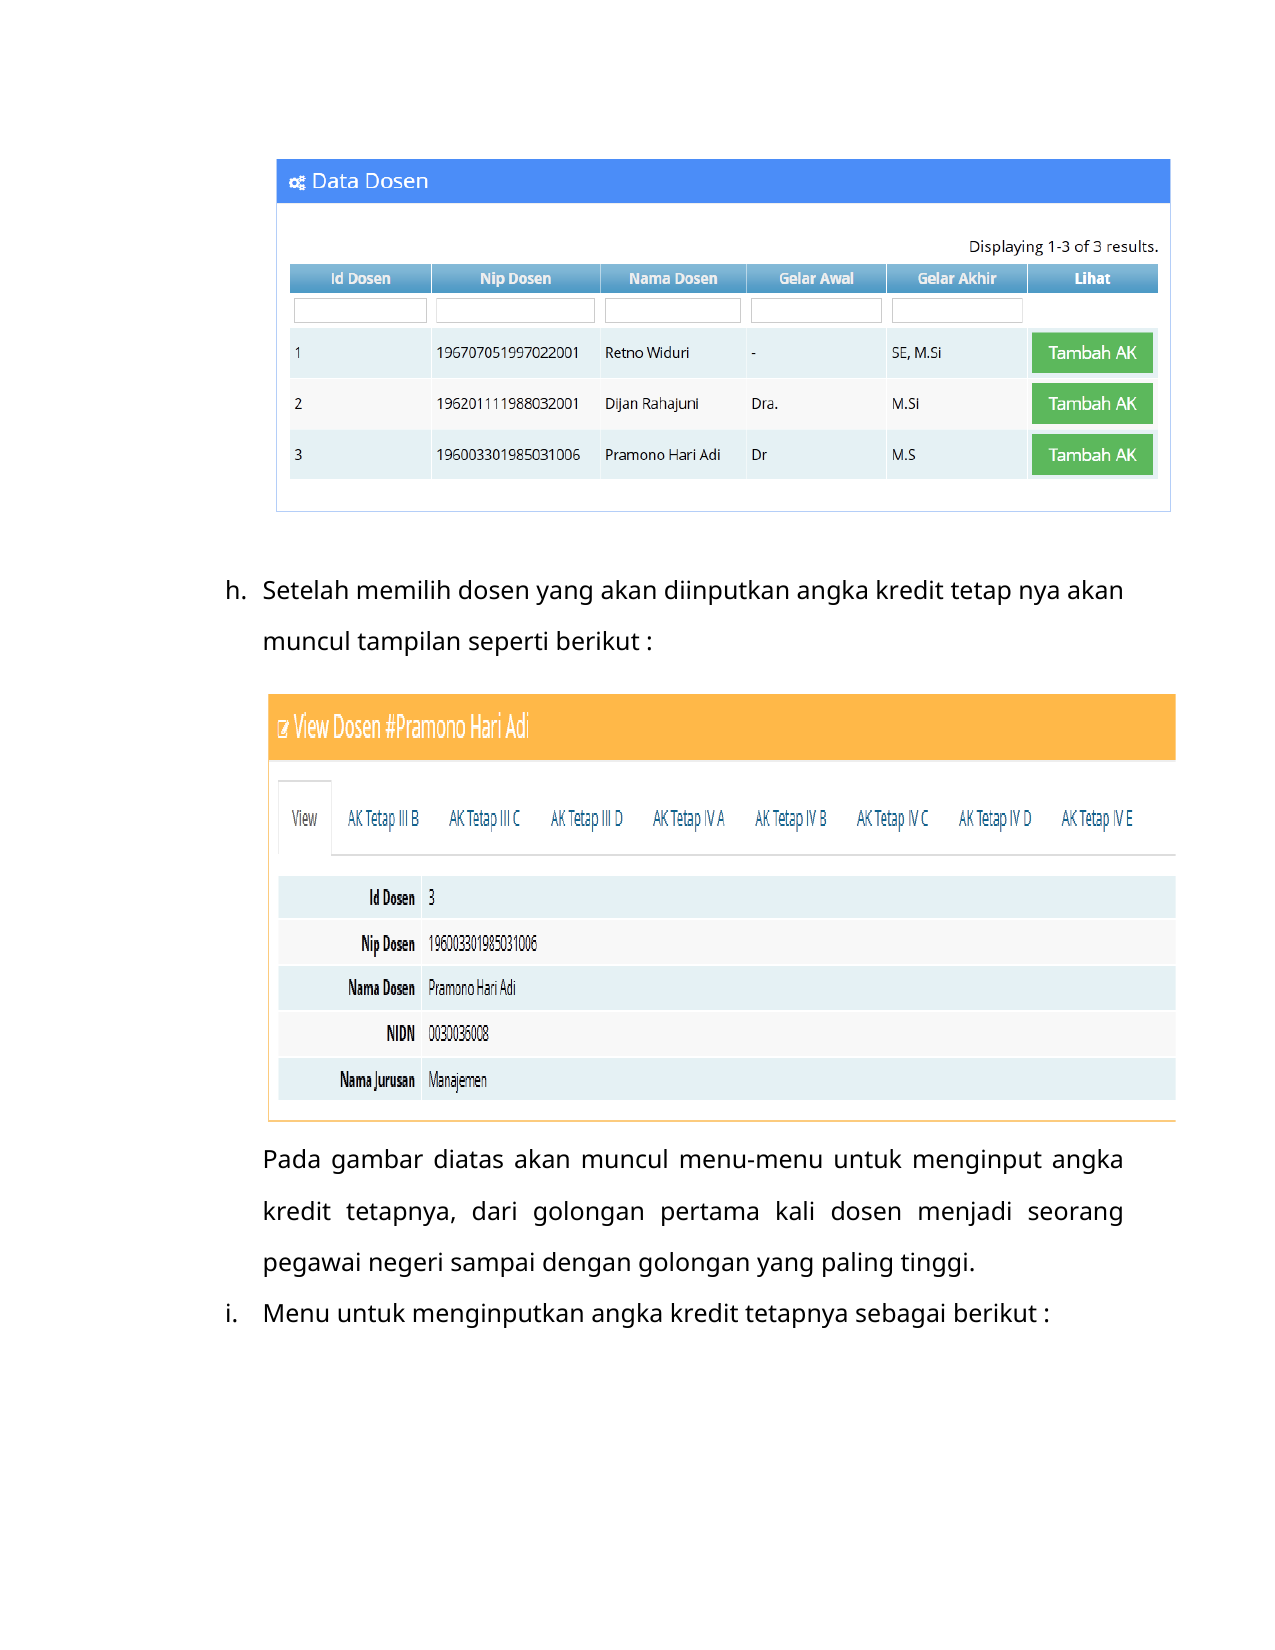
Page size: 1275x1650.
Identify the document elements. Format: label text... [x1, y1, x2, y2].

list Pada gambar diatas akan muncul menu-menu untuk menginput angka kredit tetapnya, dari golongan pertama kali dosen menjadi seorang pegawai negeri sampai dengan golongan yang paling tinggi. [262, 1142, 1125, 1278]
picture [262, 674, 1176, 1129]
list Setelah memilih dosen yang akan diinputkan angka kredit tetap nya akan muncul tampilan seperti berikut : [225, 572, 1125, 657]
list Menu untuk menginputkan angka kredit tetapnya sebagai berikut : [225, 1295, 1125, 1329]
picture [262, 150, 1178, 559]
